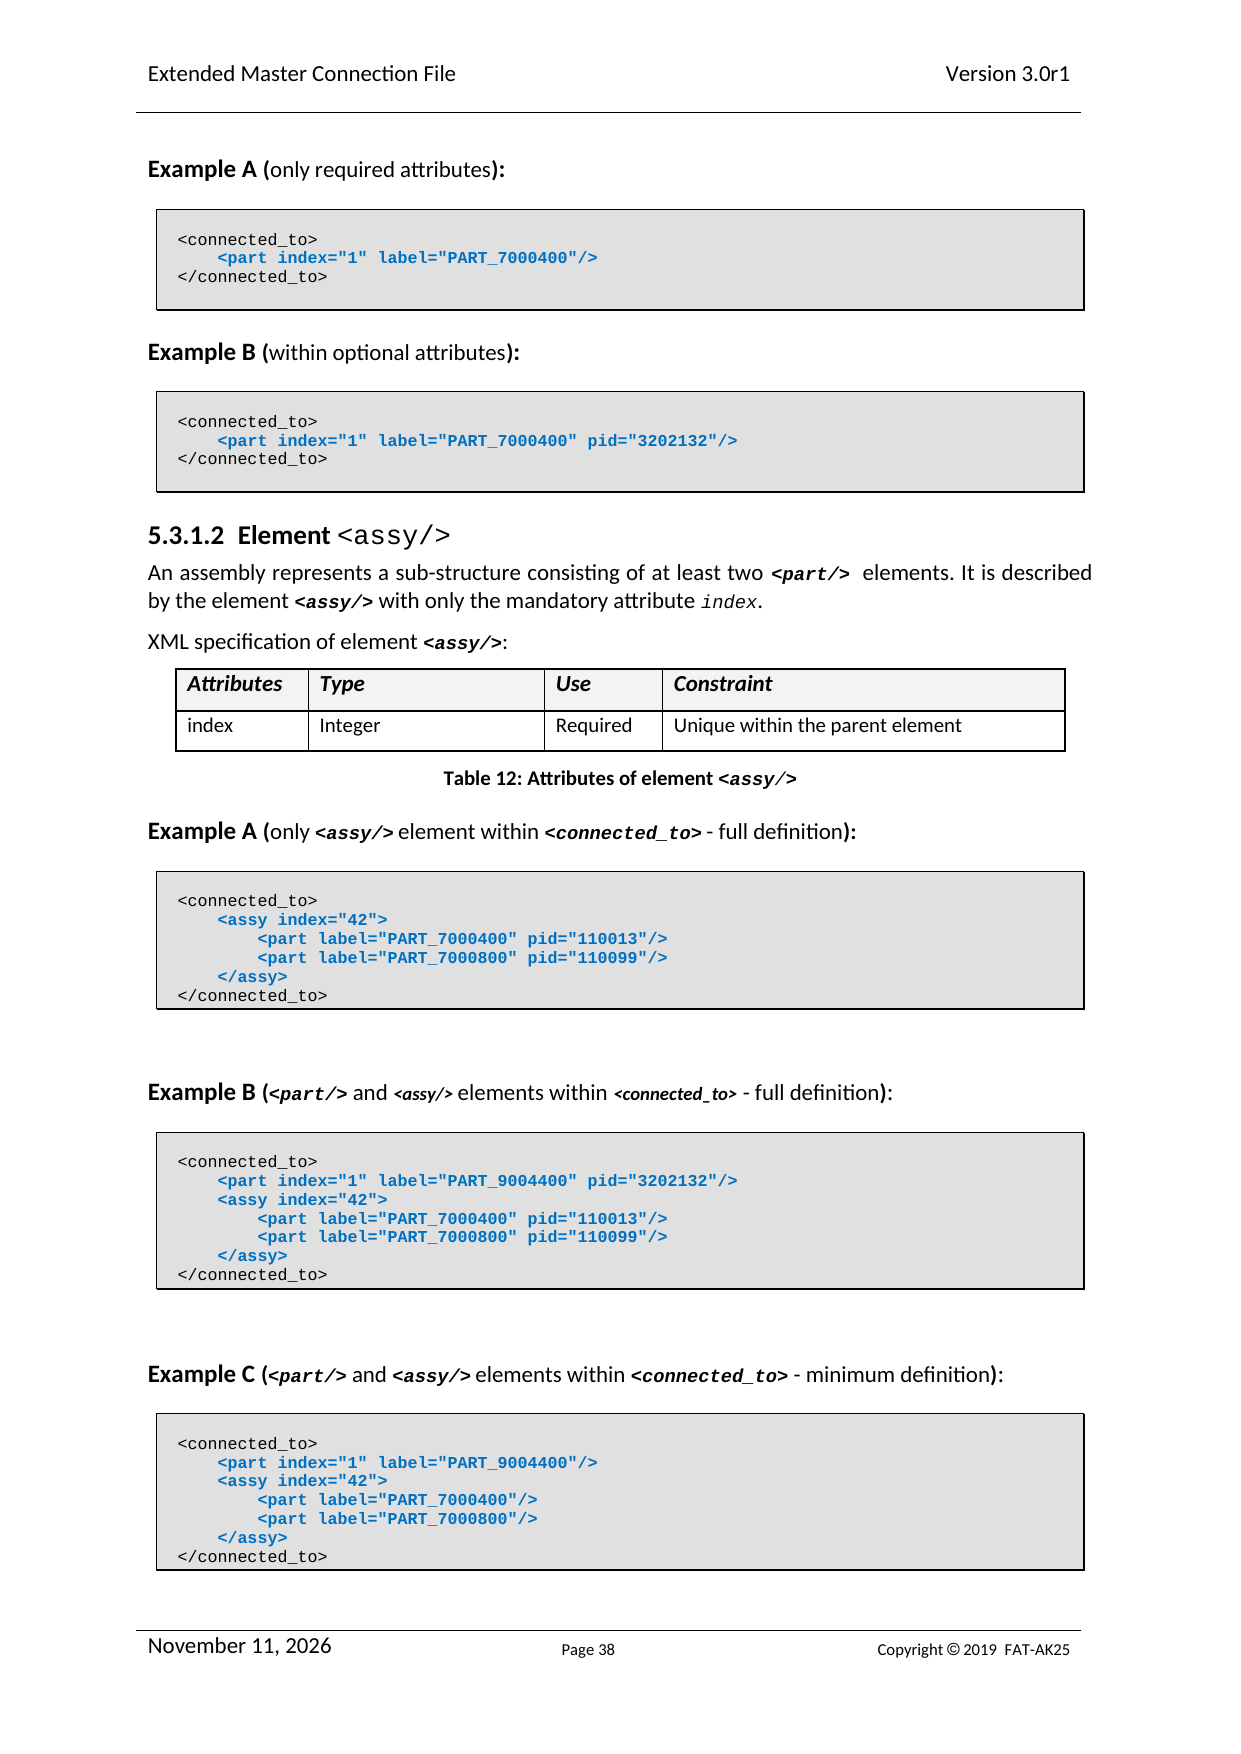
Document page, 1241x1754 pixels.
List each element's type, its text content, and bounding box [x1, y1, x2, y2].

text <assy index="42"> [157, 909, 1083, 928]
text <connected_to> [157, 228, 1083, 247]
subtitle Element <assy/> [148, 518, 1092, 552]
text </connected_to> [157, 448, 1083, 467]
text <part label="PART_7000400"/> [157, 1489, 1083, 1508]
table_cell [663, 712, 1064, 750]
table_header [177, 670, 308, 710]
text <part label="PART_7000800" pid="110099"/> [157, 1226, 1083, 1245]
text Example B (within optional attributes): [148, 336, 1092, 366]
text </connected_to> [157, 266, 1083, 284]
text <assy index="42"> [157, 1470, 1083, 1489]
text </assy> [157, 1526, 1083, 1545]
text Example B (<part/> and <assy/> elements within <connected_to> - full definition): [148, 1076, 1092, 1107]
text <part label="PART_7000400" pid="110013"/> [157, 928, 1083, 946]
text Example A (only <assy/> element within <connected_to> - full definition): [148, 816, 1092, 846]
text <part index="1" label="PART_7000400" pid="3202132"/> [157, 429, 1083, 448]
text Example C (<part/> and <assy/> elements within <connected_to> - minimum definition): [148, 1358, 1092, 1388]
text <part label="PART_7000800" pid="110099"/> [157, 946, 1083, 965]
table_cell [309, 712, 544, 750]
text <connected_to> [157, 410, 1083, 429]
text <part label="PART_7000400" pid="110013"/> [157, 1207, 1083, 1226]
text An assembly represents a sub-structure consisting of at least two <part/> elements. It is described by the element <assy/> with only the mandatory attribute index. [148, 558, 1092, 614]
text <part label="PART_7000800"/> [157, 1508, 1083, 1526]
text <part index="1" label="PART_9004400" pid="3202132"/> [157, 1169, 1083, 1188]
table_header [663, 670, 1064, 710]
text <connected_to> [157, 1432, 1083, 1451]
text XML specification of element <assy/>: [148, 627, 1092, 655]
text Example A (only required attributes): [148, 154, 1092, 184]
text <part index="1" label="PART_7000400"/> [157, 247, 1083, 266]
text <part index="1" label="PART_9004400"/> [157, 1451, 1083, 1470]
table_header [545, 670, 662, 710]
text <connected_to> [157, 1151, 1083, 1169]
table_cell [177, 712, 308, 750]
text <connected_to> [157, 890, 1083, 909]
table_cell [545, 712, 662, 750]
text </assy> [157, 965, 1083, 984]
text </connected_to> [157, 1545, 1083, 1569]
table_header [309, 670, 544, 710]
text </connected_to> [157, 984, 1083, 1008]
text </connected_to> [157, 1264, 1083, 1288]
text </assy> [157, 1245, 1083, 1264]
text <assy index="42"> [157, 1188, 1083, 1207]
